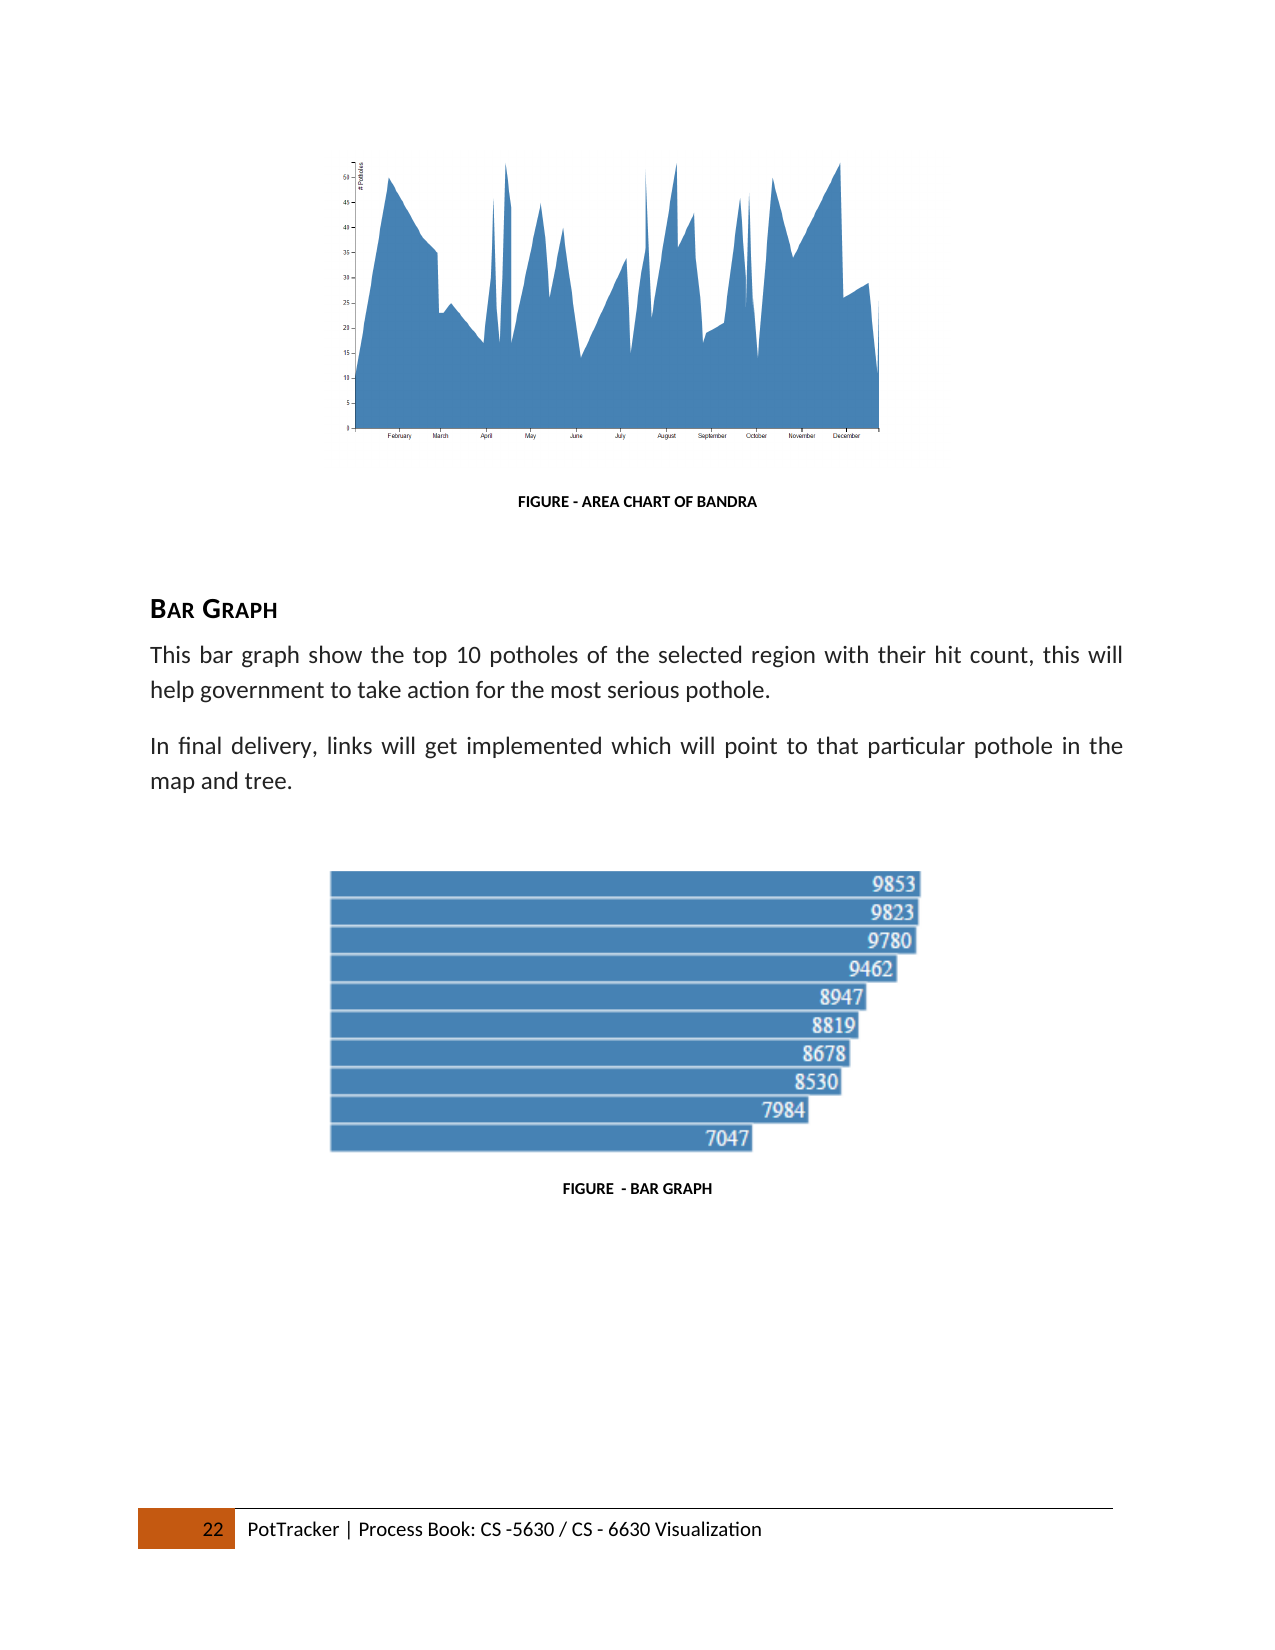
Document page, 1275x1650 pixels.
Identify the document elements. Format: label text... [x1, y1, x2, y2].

picture [324, 871, 951, 1154]
subtitle Bar Graph [150, 590, 1125, 626]
text In final delivery, links will get implemented which will point to that particular pothole in the map and tree. [150, 730, 1125, 796]
text Figure - Area chart of Bandra [150, 492, 1125, 512]
picture [323, 150, 952, 468]
text Figure - Bar graph [150, 1178, 1125, 1199]
text This bar graph show the top 10 potholes of the selected region with their hit count, this will help government to take action for the most serious pothole. [150, 639, 1125, 705]
